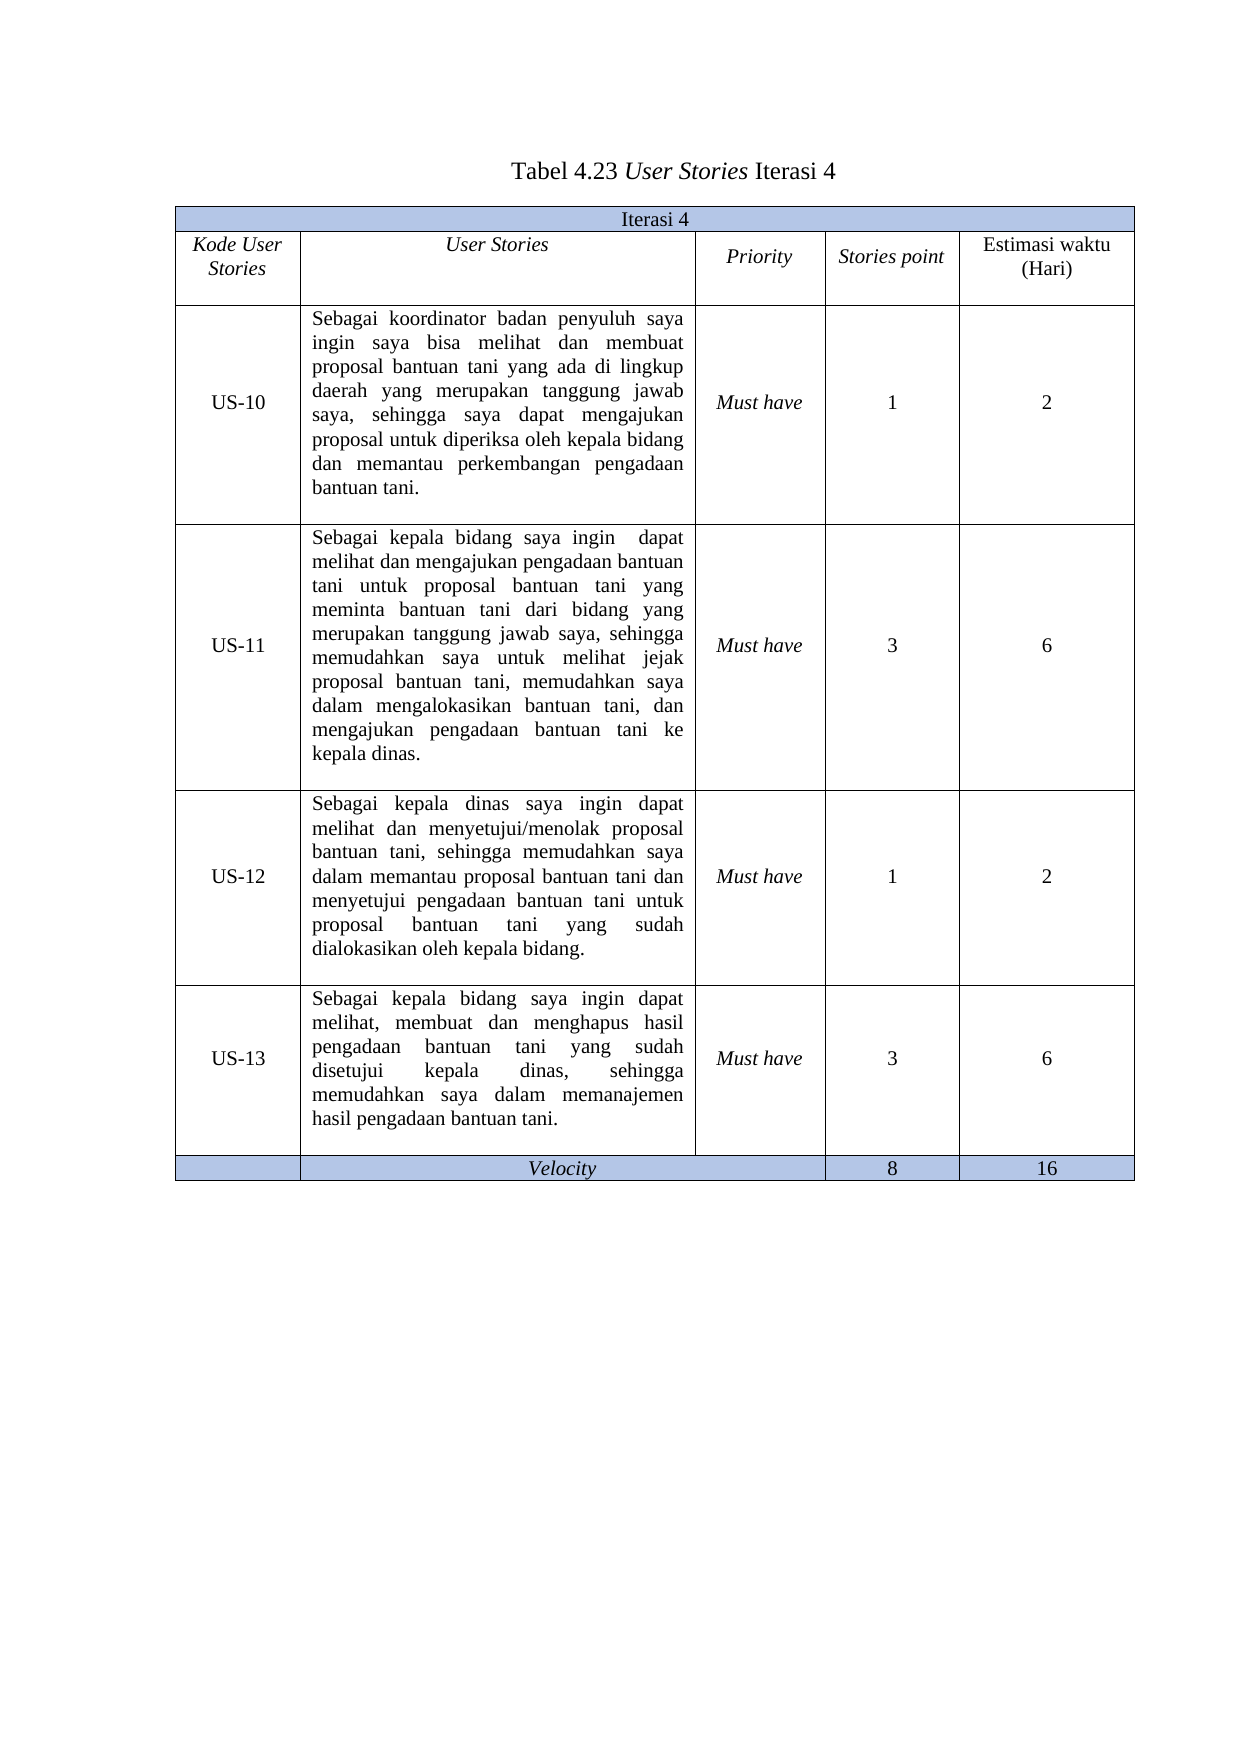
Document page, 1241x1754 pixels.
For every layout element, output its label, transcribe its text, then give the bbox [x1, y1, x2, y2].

table_cell Velocity [301, 1156, 825, 1180]
table_cell Sebagai kepala dinas saya ingin dapat melihat dan menyetujui/menolak proposal bantuan tani, sehingga memudahkan saya dalam memantau proposal bantuan tani dan menyetujui pengadaan bantuan tani untuk proposal bantuan tani yang sudah dialokasikan oleh kepala bidang. [301, 791, 695, 985]
table_cell Estimasi waktu (Hari) [960, 232, 1134, 305]
table_cell 3 [826, 986, 959, 1155]
table_cell Stories point [826, 232, 959, 305]
table_cell Must have [696, 525, 825, 790]
table_header Iterasi 4 [176, 207, 1134, 231]
table_cell Sebagai kepala bidang saya ingin dapat melihat, membuat dan menghapus hasil pengadaan bantuan tani yang sudah disetujui kepala dinas, sehingga memudahkan saya dalam memanajemen hasil pengadaan bantuan tani. [301, 986, 695, 1155]
table_cell 6 [960, 525, 1134, 790]
table_cell 1 [826, 791, 959, 985]
table_cell 3 [826, 525, 959, 790]
table_cell Priority [696, 232, 825, 305]
table_cell 8 [826, 1156, 959, 1180]
table_cell 6 [960, 986, 1134, 1155]
table_cell 2 [960, 306, 1134, 524]
table_cell Must have [696, 791, 825, 985]
table_cell US-10 [176, 306, 300, 524]
table_cell Sebagai kepala bidang saya ingin dapat melihat dan mengajukan pengadaan bantuan tani untuk proposal bantuan tani yang meminta bantuan tani dari bidang yang merupakan tanggung jawab saya, sehingga memudahkan saya untuk melihat jejak proposal bantuan tani, memudahkan saya dalam mengalokasikan bantuan tani, dan mengajukan pengadaan bantuan tani ke kepala dinas. [301, 525, 695, 790]
table_cell Must have [696, 986, 825, 1155]
table_cell 2 [960, 791, 1134, 985]
table_cell [176, 1156, 300, 1180]
table_cell Kode User Stories [176, 232, 300, 305]
table_cell Sebagai koordinator badan penyuluh saya ingin saya bisa melihat dan membuat proposal bantuan tani yang ada di lingkup daerah yang merupakan tanggung jawab saya, sehingga saya dapat mengajukan proposal untuk diperiksa oleh kepala bidang dan memantau perkembangan pengadaan bantuan tani. [301, 306, 695, 524]
table_cell 16 [960, 1156, 1134, 1180]
table_cell Must have [696, 306, 825, 524]
table_cell US-11 [176, 525, 300, 790]
table_cell US-13 [176, 986, 300, 1155]
table_cell US-12 [176, 791, 300, 985]
table_cell User Stories [301, 232, 695, 305]
table_cell 1 [826, 306, 959, 524]
